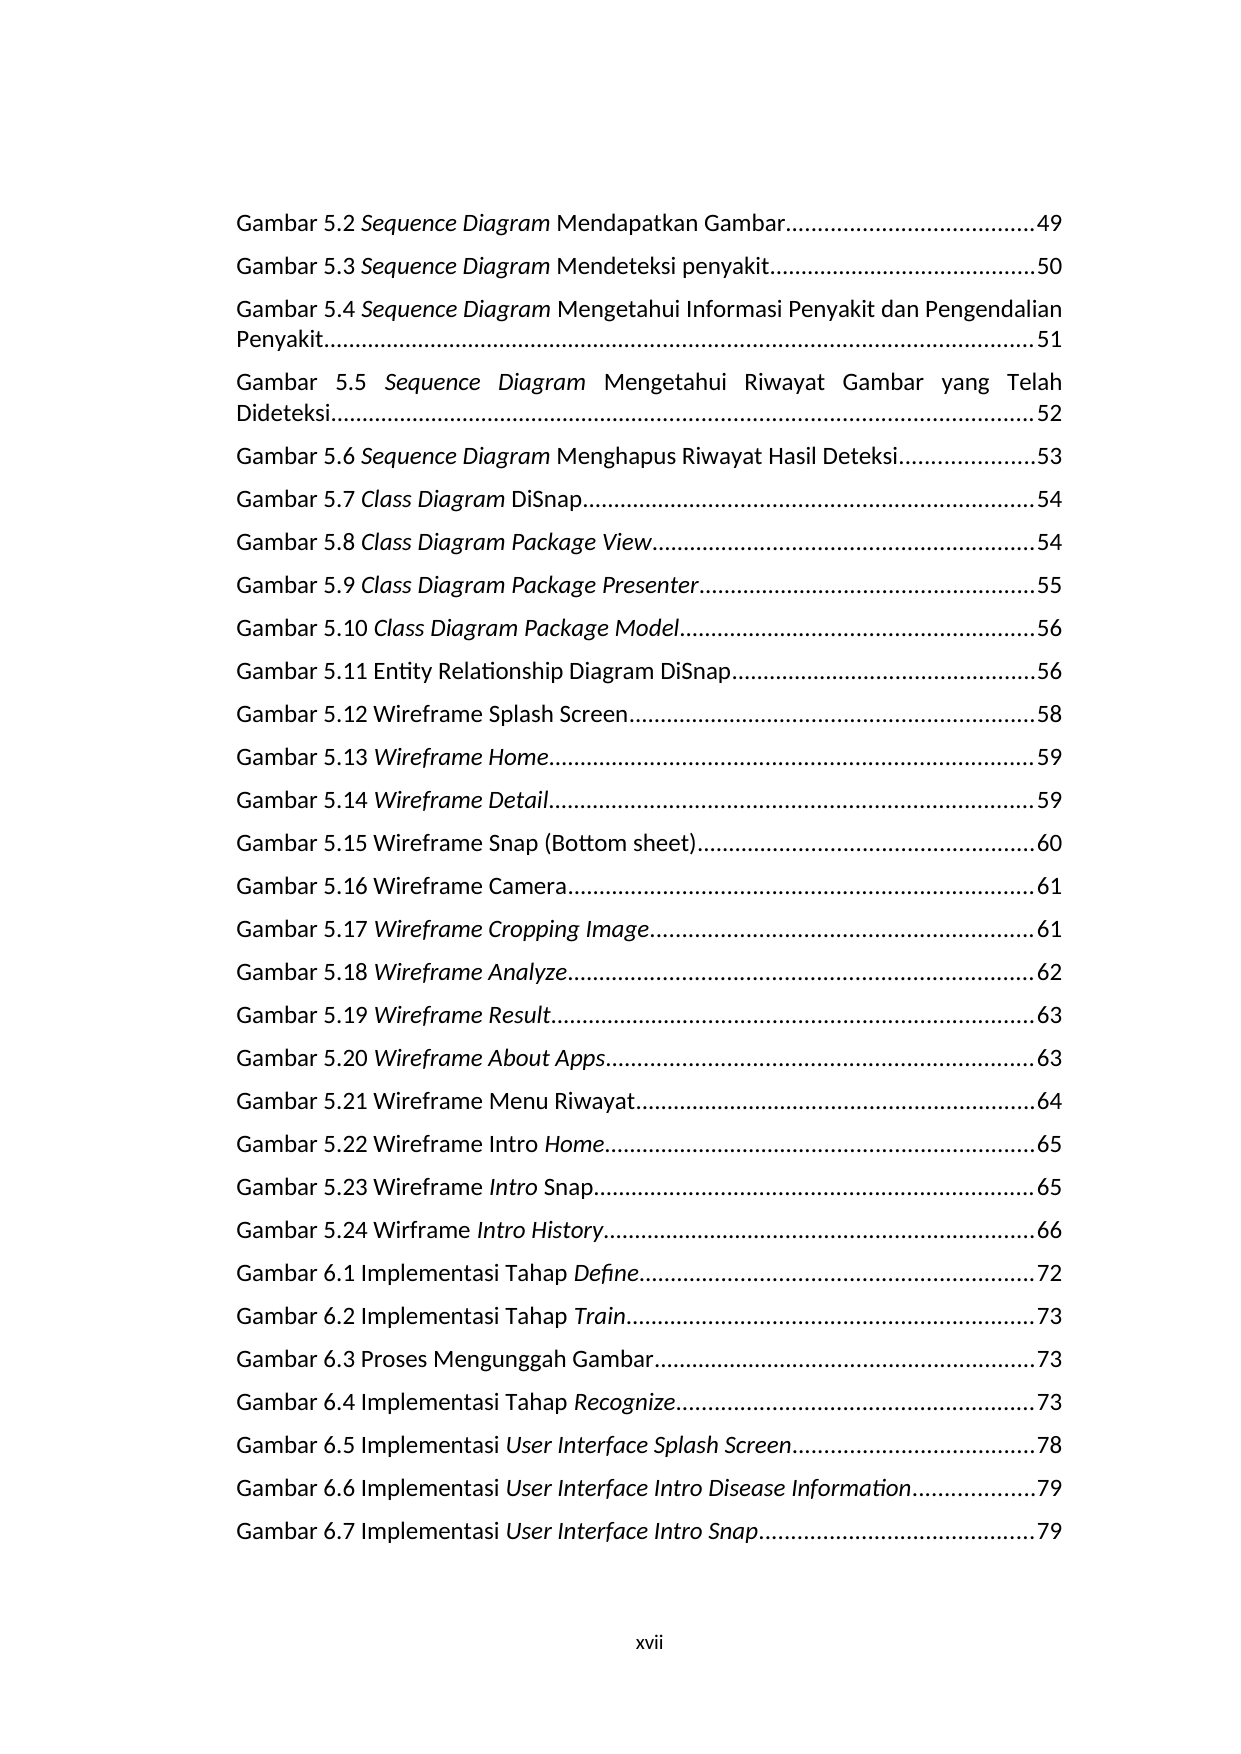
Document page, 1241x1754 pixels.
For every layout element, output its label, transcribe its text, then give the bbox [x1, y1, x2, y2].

text Gambar 5.17 Wireframe Cropping Image 61 [236, 913, 1063, 944]
text Gambar 5.6 Sequence Diagram Menghapus Riwayat Hasil Deteksi 53 [236, 440, 1063, 470]
text Gambar 6.7 Implementasi User Interface Intro Snap 79 [236, 1515, 1063, 1546]
text Gambar 5.2 Sequence Diagram Mendapatkan Gambar 49 [236, 207, 1063, 237]
text Gambar 5.20 Wireframe About Apps 63 [236, 1042, 1063, 1073]
text Gambar 5.8 Class Diagram Package View 54 [236, 526, 1063, 556]
text Gambar 5.22 Wireframe Intro Home 65 [236, 1128, 1063, 1159]
text Gambar 5.7 Class Diagram DiSnap 54 [236, 483, 1063, 513]
text Gambar 5.19 Wireframe Result 63 [236, 999, 1063, 1030]
text Gambar 5.4 Sequence Diagram Mengetahui Informasi Penyakit dan Pengendalian Penyakit 51 [236, 293, 1063, 354]
text Gambar 5.9 Class Diagram Package Presenter 55 [236, 569, 1063, 599]
text Gambar 5.21 Wireframe Menu Riwayat 64 [236, 1085, 1063, 1116]
text Gambar 5.16 Wireframe Camera 61 [236, 870, 1063, 901]
text Gambar 5.13 Wireframe Home 59 [236, 741, 1063, 772]
text Gambar 6.1 Implementasi Tahap Define 72 [236, 1257, 1063, 1288]
text Gambar 5.11 Entity Relationship Diagram DiSnap 56 [236, 655, 1063, 686]
text Gambar 6.3 Proses Mengunggah Gambar 73 [236, 1343, 1063, 1374]
text Gambar 6.4 Implementasi Tahap Recognize 73 [236, 1386, 1063, 1417]
text Gambar 5.10 Class Diagram Package Model 56 [236, 612, 1063, 642]
text Gambar 5.24 Wirframe Intro History 66 [236, 1214, 1063, 1245]
text Gambar 5.15 Wireframe Snap (Bottom sheet) 60 [236, 827, 1063, 858]
text Gambar 5.23 Wireframe Intro Snap 65 [236, 1171, 1063, 1202]
text Gambar 5.14 Wireframe Detail 59 [236, 784, 1063, 814]
text Gambar 5.12 Wireframe Splash Screen 58 [236, 698, 1063, 728]
text Gambar 6.5 Implementasi User Interface Splash Screen 78 [236, 1429, 1063, 1460]
text Gambar 5.18 Wireframe Analyze 62 [236, 956, 1063, 987]
text Gambar 5.3 Sequence Diagram Mendeteksi penyakit 50 [236, 250, 1063, 280]
text Gambar 6.6 Implementasi User Interface Intro Disease Information 79 [236, 1472, 1063, 1503]
text Gambar 6.2 Implementasi Tahap Train 73 [236, 1300, 1063, 1331]
text Gambar 5.5 Sequence Diagram Mengetahui Riwayat Gambar yang Telah Dideteksi 52 [236, 366, 1063, 427]
